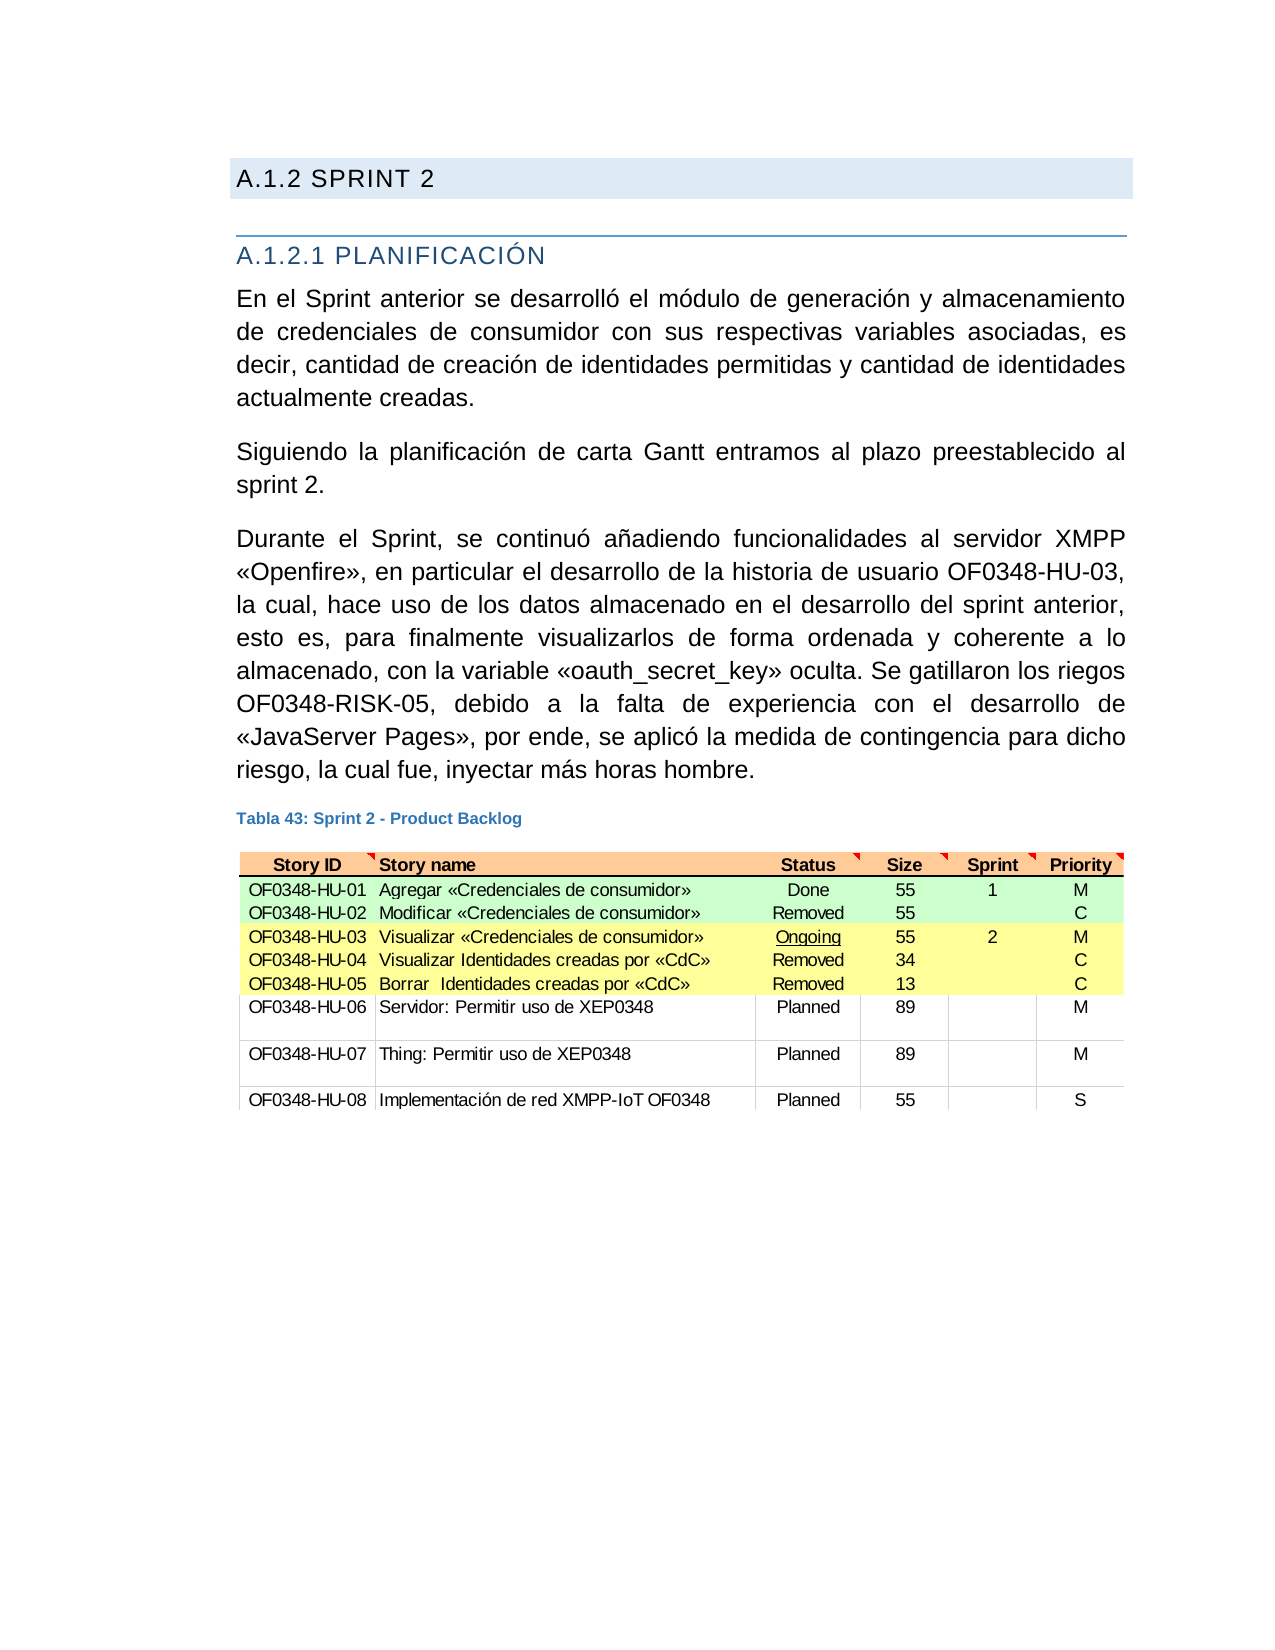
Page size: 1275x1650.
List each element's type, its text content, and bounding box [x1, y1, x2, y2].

text Durante el Sprint, se continuó añadiendo funcionalidades al servidor XMPP «Openfire», en particular el desarrollo de la historia de usuario OF0348-HU-03, la cual, hace uso de los datos almacenado en el desarrollo del sprint anterior, esto es, para finalmente visualizarlos de forma ordenada y coherente a lo almacenado, con la variable «oauth_secret_key» oculta. Se gatillaron los riegos OF0348-RISK-05, debido a la falta de experiencia con el desarrollo de «JavaServer Pages», por ende, se aplicó la medida de contingencia para dicho riesgo, la cual fue, inyectar más horas hombre. [236, 524, 1127, 784]
subtitle A.1.2.1 Planificación [236, 237, 1127, 269]
subtitle A.1.2 Sprint 2 [236, 164, 1127, 193]
text Siguiendo la planificación de carta Gantt entramos al plazo preestablecido al sprint 2. [236, 437, 1127, 499]
text En el Sprint anterior se desarrolló el módulo de generación y almacenamiento de credenciales de consumidor con sus respectivas variables asociadas, es decir, cantidad de creación de identidades permitidas y cantidad de identidades actualmente creadas. [236, 284, 1127, 412]
